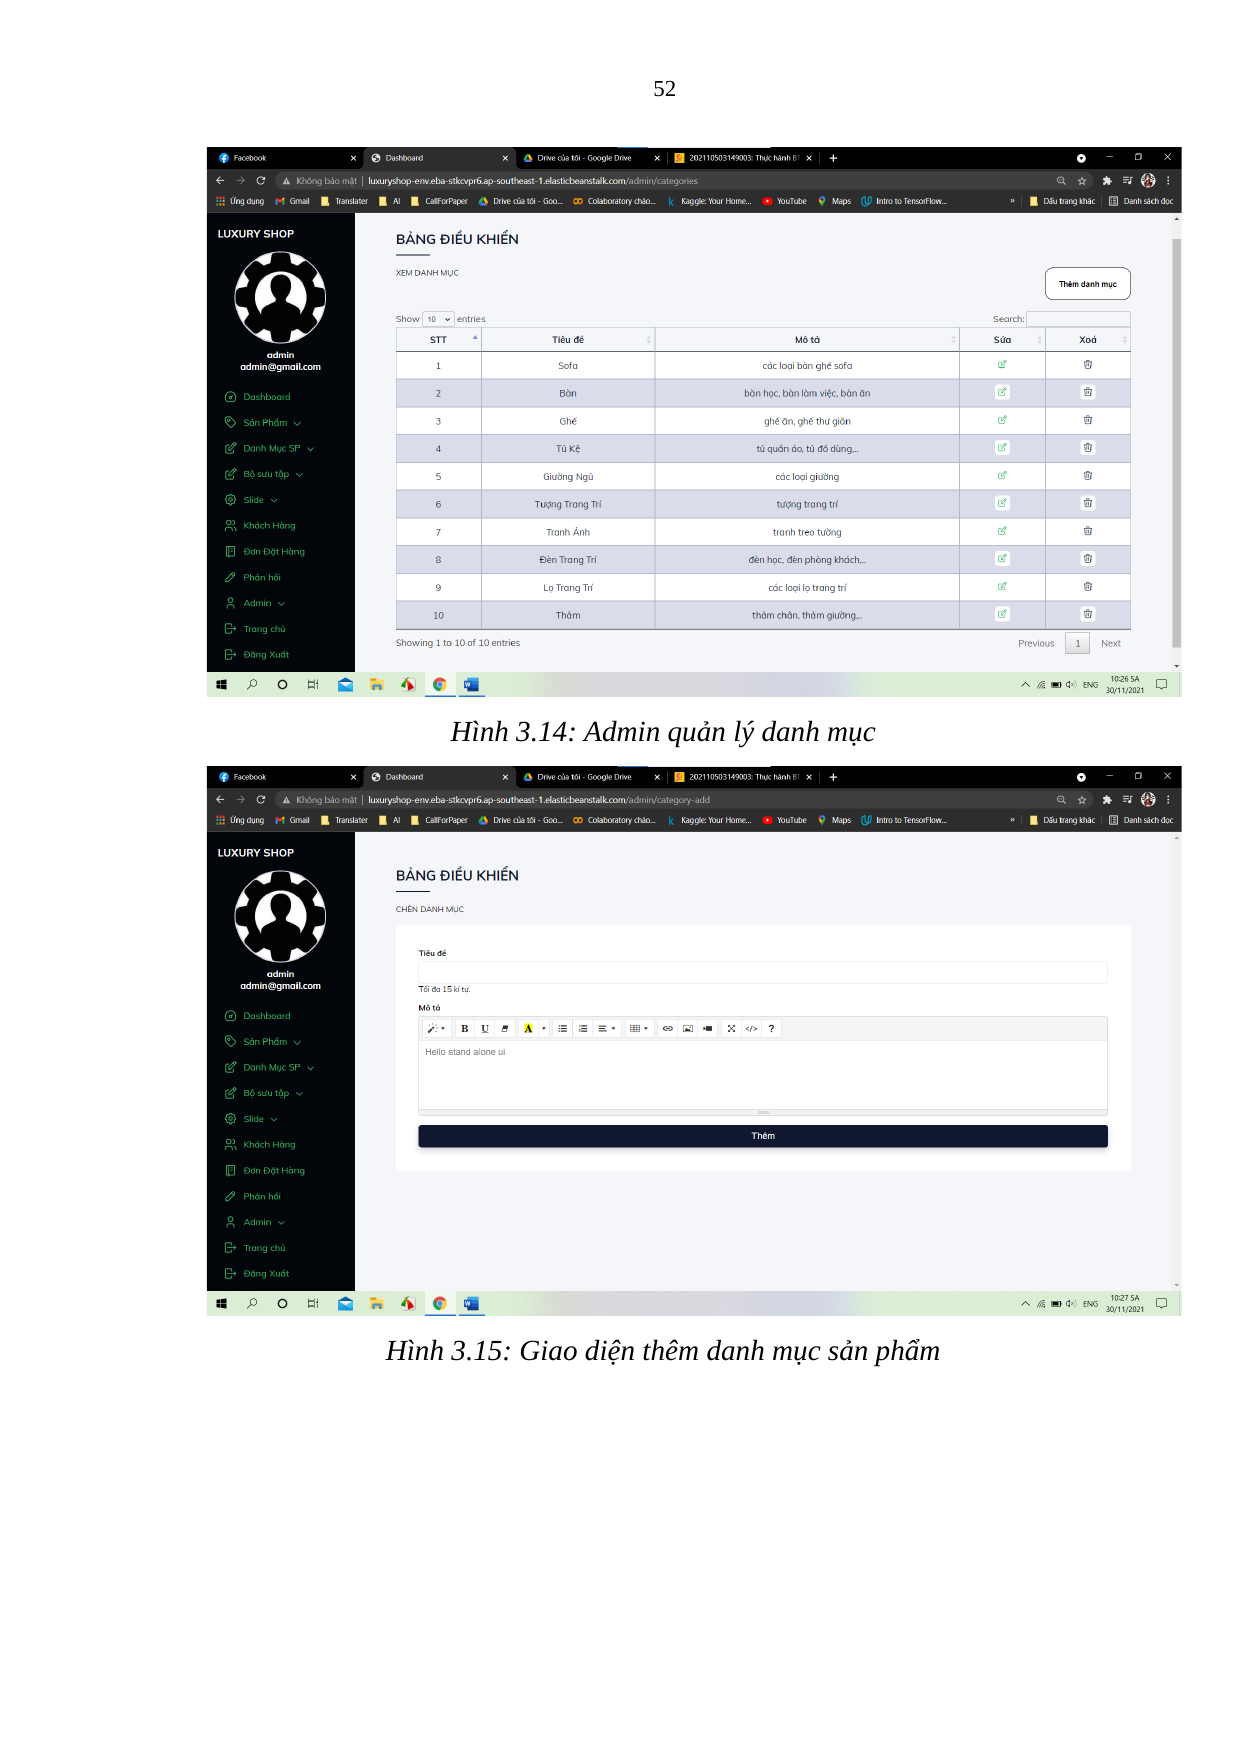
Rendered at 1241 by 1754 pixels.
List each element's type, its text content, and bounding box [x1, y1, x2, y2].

text Hình 3.15: Giao diện thêm danh mục sản phẩm [207, 1333, 1122, 1366]
text Hình 3.14: Admin quản lý danh mục [207, 714, 1122, 747]
picture [206, 766, 1182, 1316]
picture [206, 147, 1182, 697]
